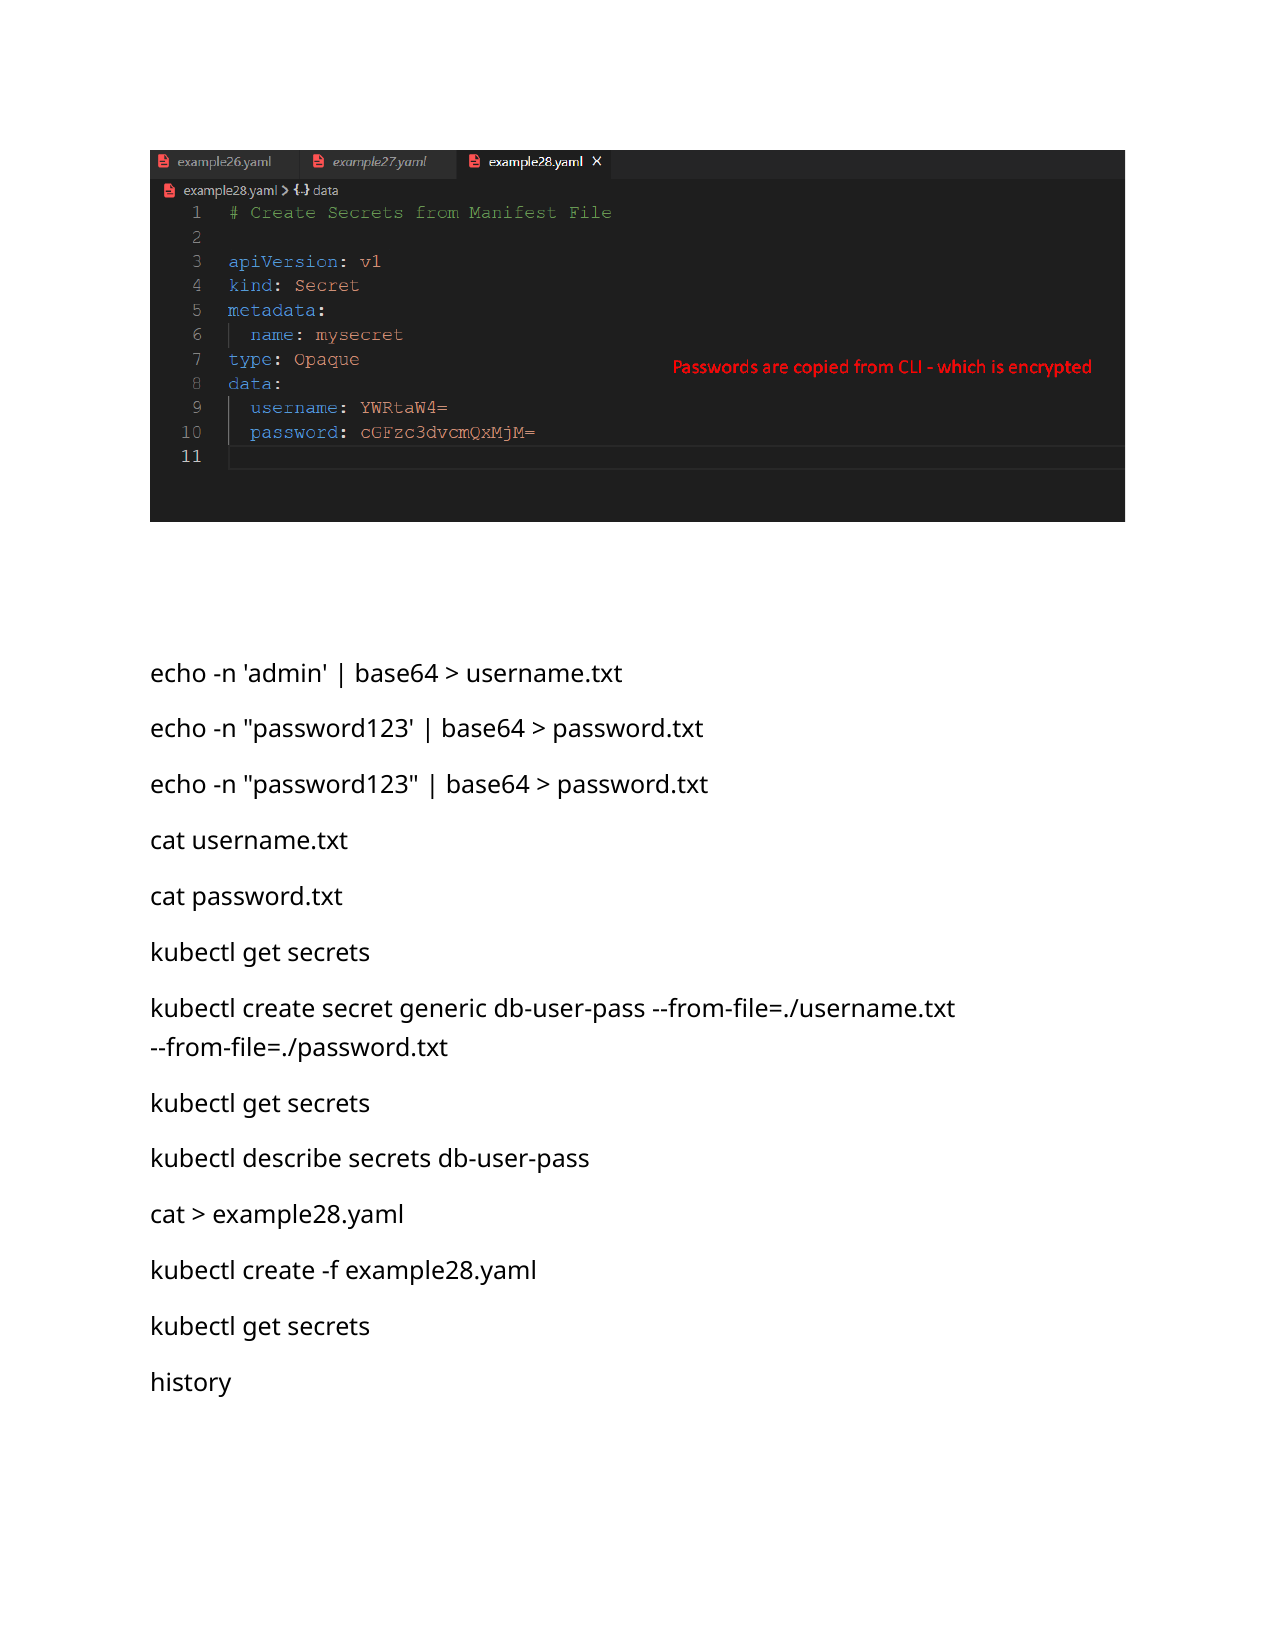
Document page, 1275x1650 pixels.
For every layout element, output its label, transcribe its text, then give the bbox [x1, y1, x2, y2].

text echo -n "password123' | base64 > password.txt [150, 711, 1125, 745]
text kubectl get secrets [150, 1085, 1125, 1119]
text kubectl create -f example28.yaml [150, 1253, 1125, 1287]
text history [150, 1364, 1125, 1398]
text kubectl describe secrets db-user-pass [150, 1141, 1125, 1175]
text kubectl get secrets [150, 1308, 1125, 1343]
text echo -n 'admin' | base64 > username.txt [150, 655, 1125, 689]
text echo -n "password123" | base64 > password.txt [150, 767, 1125, 801]
text cat username.txt [150, 823, 1125, 857]
text kubectl get secrets [150, 934, 1125, 968]
text cat password.txt [150, 878, 1125, 913]
text kubectl create secret generic db-user-pass --from-file=./username.txt --from-file=./password.txt [150, 990, 1125, 1063]
picture [150, 150, 1125, 522]
text cat > example28.yaml [150, 1197, 1125, 1231]
